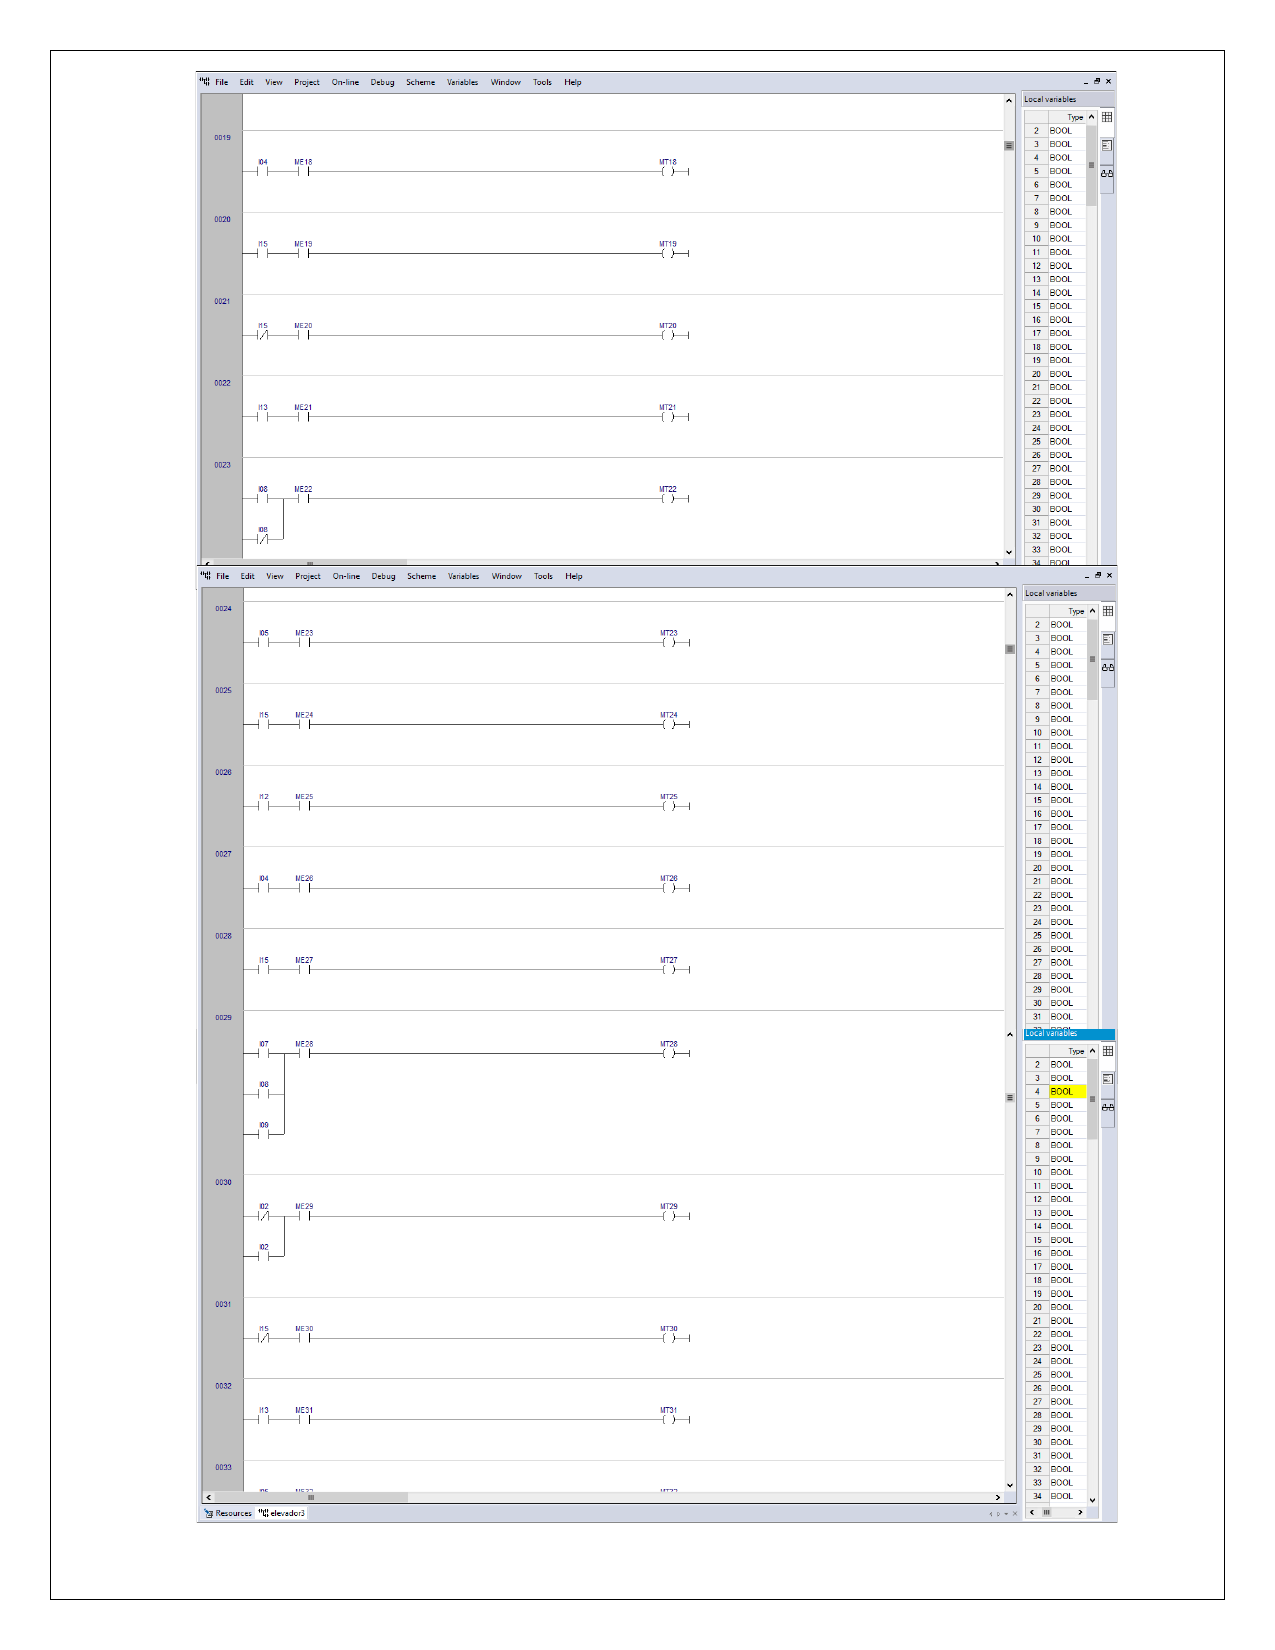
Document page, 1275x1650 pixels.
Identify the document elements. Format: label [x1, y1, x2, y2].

picture [195, 71, 1118, 1523]
